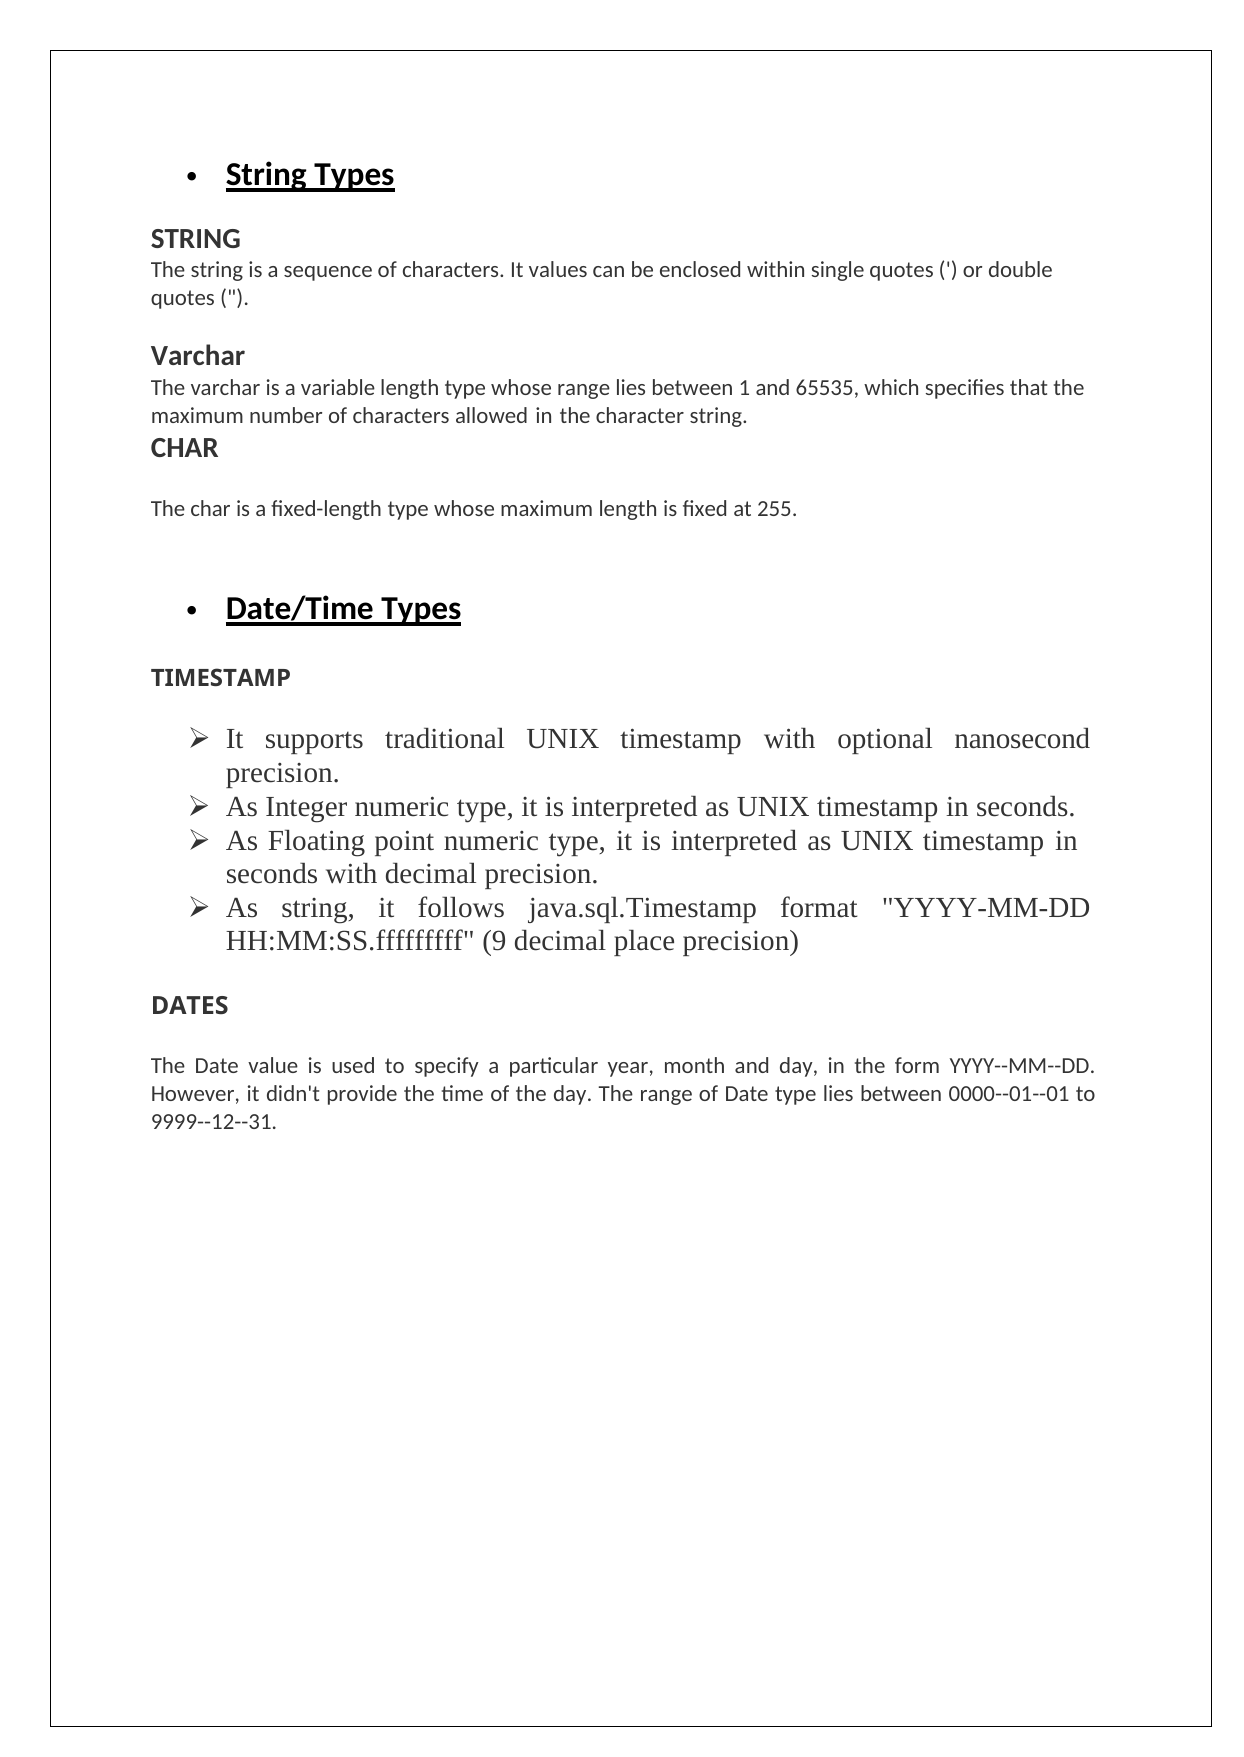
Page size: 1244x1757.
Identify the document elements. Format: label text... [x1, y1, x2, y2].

text Varchar [151, 338, 1211, 373]
list As Integer numeric type, it is interpreted as UNIX timestamp in seconds. [187, 789, 1211, 823]
text CHAR [151, 429, 1211, 464]
text The varchar is a variable length type whose range lies between 1 and 65535, which specifies that the maximum number of characters allowed in the character string. [151, 373, 1088, 429]
text TIMESTAMP [151, 661, 1211, 694]
subtitle It supports traditional UNIX timestamp with optional nanosecond precision. [188, 722, 1091, 789]
subtitle Date/Time Types [187, 587, 1211, 628]
list As string, it follows java.sql.Timestamp format "YYYY-MM-DD HH:MM:SS.fffffffff" (9 decimal place precision) [188, 890, 1092, 957]
text The char is a fixed-length type whose maximum length is fixed at 255. [151, 494, 1211, 522]
text STRING [151, 220, 1211, 255]
subtitle As Floating point numeric type, it is interpreted as UNIX timestamp in seconds with decimal precision. [188, 823, 1082, 890]
text The Date value is used to specify a particular year, month and day, in the form YYYY--MM--DD. However, it didn't provide the time of the day. The range of Date type lies between 0000--01--01 to 9999--12--31. [151, 1051, 1097, 1135]
subtitle String Types [187, 153, 1211, 193]
text DATES [151, 987, 1211, 1022]
text The string is a sequence of characters. It values can be enclosed within single quotes (') or double quotes ("). [151, 255, 1056, 311]
